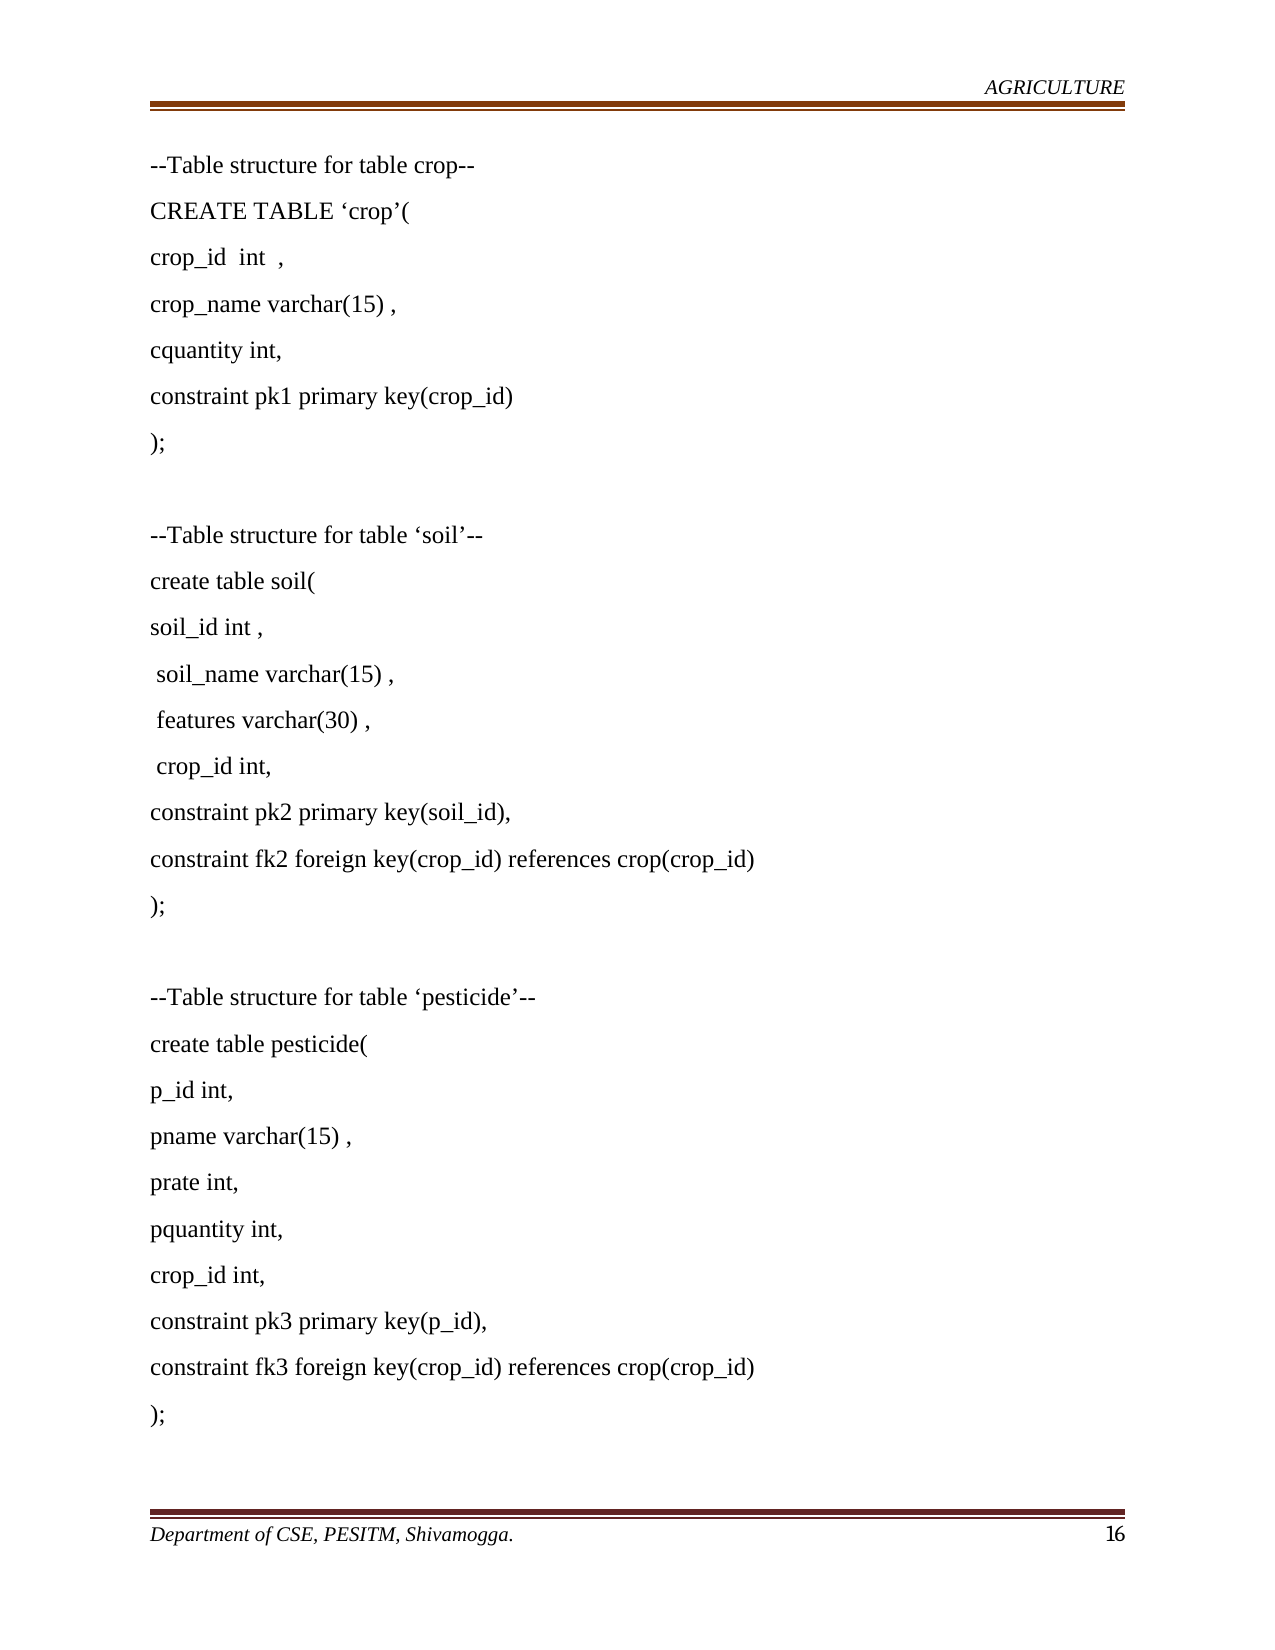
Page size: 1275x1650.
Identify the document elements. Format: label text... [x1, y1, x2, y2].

text create table soil( [150, 566, 1125, 595]
text constraint pk3 primary key(p_id), [150, 1306, 1125, 1335]
text ); [150, 1399, 1125, 1427]
text CREATE TABLE ‘crop’( [150, 196, 1125, 225]
text pquantity int, [150, 1214, 1125, 1242]
text crop_id int , [150, 242, 1125, 271]
text --Table structure for table crop-- [150, 150, 1125, 179]
text prate int, [150, 1167, 1125, 1196]
text crop_id int, [150, 1260, 1125, 1289]
text --Table structure for table ‘pesticide’-- [150, 982, 1125, 1011]
text ); [150, 427, 1125, 456]
text features varchar(30) , [150, 705, 1125, 734]
text soil_id int , [150, 612, 1125, 641]
text constraint pk1 primary key(crop_id) [150, 381, 1125, 410]
text soil_name varchar(15) , [150, 659, 1125, 687]
text create table pesticide( [150, 1029, 1125, 1057]
text --Table structure for table ‘soil’-- [150, 520, 1125, 549]
text crop_name varchar(15) , [150, 289, 1125, 317]
text pname varchar(15) , [150, 1121, 1125, 1150]
text ); [150, 890, 1125, 919]
text crop_id int, [150, 751, 1125, 780]
text constraint pk2 primary key(soil_id), [150, 797, 1125, 826]
text cquantity int, [150, 335, 1125, 364]
text constraint fk2 foreign key(crop_id) references crop(crop_id) [150, 844, 1125, 872]
text constraint fk3 foreign key(crop_id) references crop(crop_id) [150, 1352, 1125, 1381]
text p_id int, [150, 1075, 1125, 1104]
